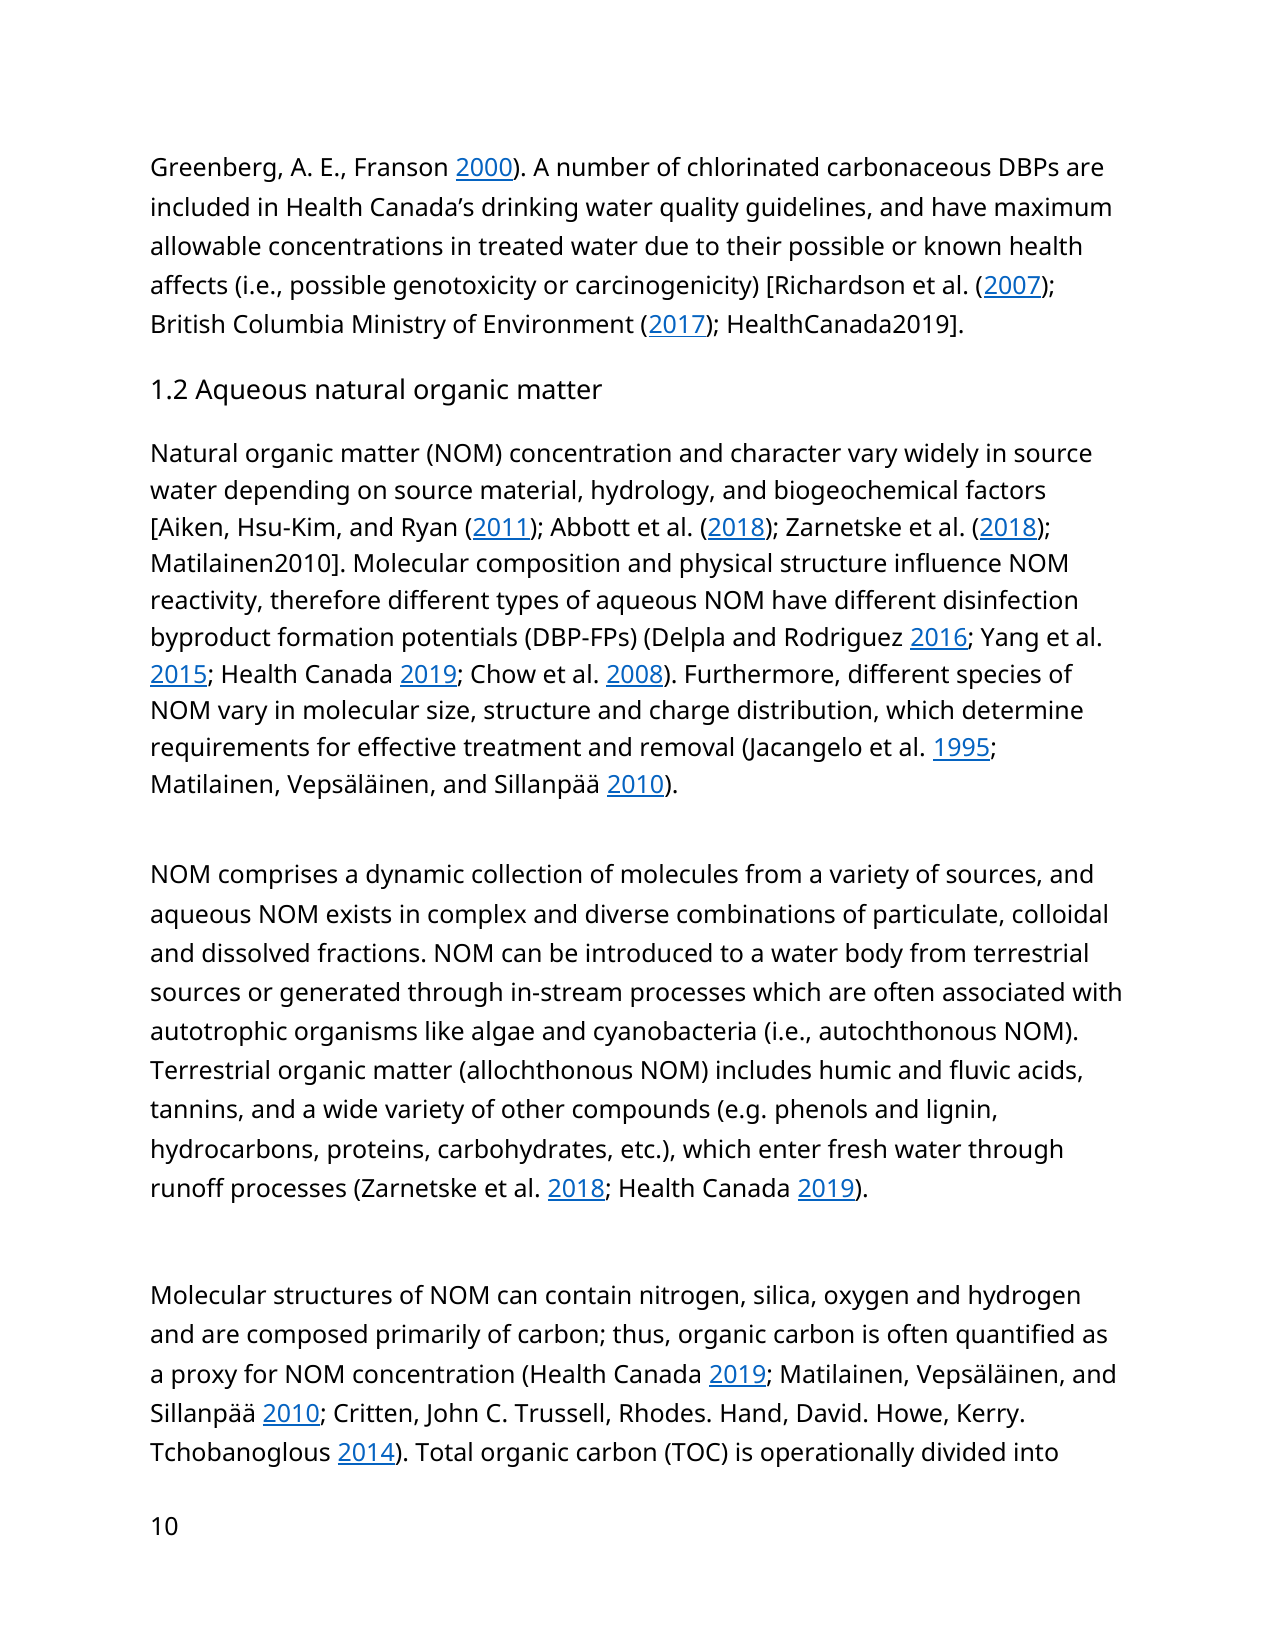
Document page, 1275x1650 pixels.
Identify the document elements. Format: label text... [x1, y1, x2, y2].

text NOM comprises a dynamic collection of molecules from a variety of sources, and aqueous NOM exists in complex and diverse combinations of particulate, colloidal and dissolved fractions. NOM can be introduced to a water body from terrestrial sources or generated through in-stream processes which are often associated with autotrophic organisms like algae and cyanobacteria (i.e., autochthonous NOM). Terrestrial organic matter (allochthonous NOM) includes humic and fluvic acids, tannins, and a wide variety of other compounds (e.g. phenols and lignin, hydrocarbons, proteins, carbohydrates, etc.), which enter fresh water through runoff processes (Zarnetske et al. 2018; Health Canada 2019). [150, 857, 1125, 1204]
subtitle 1.2 Aqueous natural organic matter [150, 371, 1125, 408]
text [150, 1278, 1125, 1469]
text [150, 150, 1125, 341]
